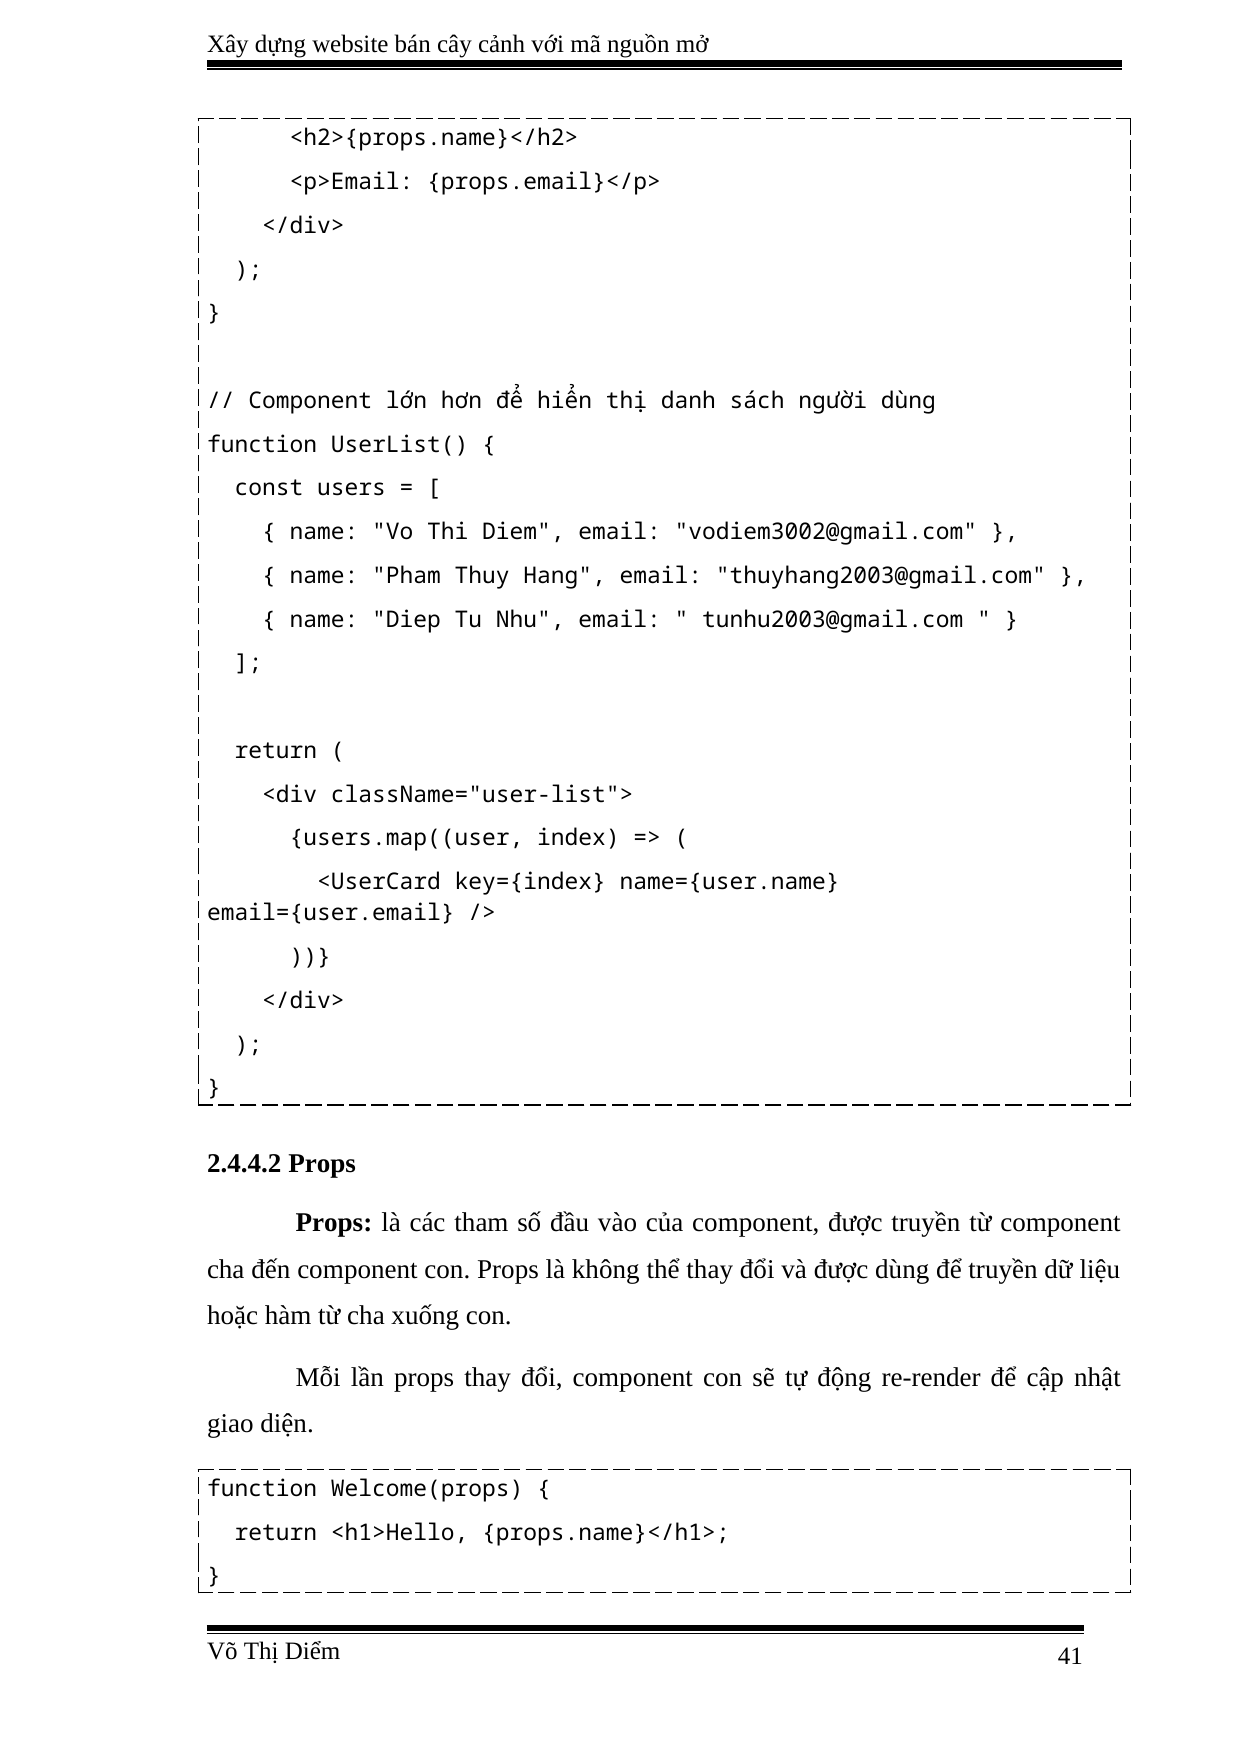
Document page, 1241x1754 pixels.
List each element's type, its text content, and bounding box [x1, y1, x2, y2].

text Mỗi lần props thay đổi, component con sẽ tự động re-render để cập nhật giao diện. [207, 1361, 1122, 1438]
text { name: "Diep Tu Nhu", email: " tunhu2003@gmail.com " } [197, 599, 1131, 634]
text {users.map((user, index) => ( [197, 818, 1131, 852]
text return <h1>Hello, {props.name}</h1>; [197, 1512, 1131, 1547]
text <p>Email: {props.email}</p> [197, 162, 1131, 196]
text ]; [197, 643, 1131, 677]
text { name: "Vo Thi Diem", email: "vodiem3002@gmail.com" }, [197, 512, 1131, 546]
text ))} [197, 937, 1131, 971]
text return ( [197, 731, 1131, 765]
text } [197, 1068, 1131, 1106]
text </div> [197, 981, 1131, 1015]
text function Welcome(props) { [197, 1468, 1131, 1503]
text // Component lớn hơn để hiển thị danh sách người dùng [197, 381, 1131, 415]
subtitle Props [207, 1147, 1122, 1178]
text } [197, 1556, 1131, 1593]
text </div> [197, 206, 1131, 240]
text <h2>{props.name}</h2> [197, 118, 1131, 152]
text <div className="user-list"> [197, 774, 1131, 809]
text <UserCard key={index} name={user.name} email={user.email} /> [197, 862, 1131, 927]
text ); [197, 249, 1131, 284]
text { name: "Pham Thuy Hang", email: "thuyhang2003@gmail.com" }, [197, 556, 1131, 590]
text ); [197, 1024, 1131, 1059]
text } [197, 293, 1131, 327]
text function UserList() { [197, 424, 1131, 459]
text Props: là các tham số đầu vào của component, được truyền từ component cha đến component con. Props là không thể thay đổi và được dùng để truyền dữ liệu hoặc hàm từ cha xuống con. [207, 1206, 1122, 1331]
text const users = [ [197, 468, 1131, 502]
